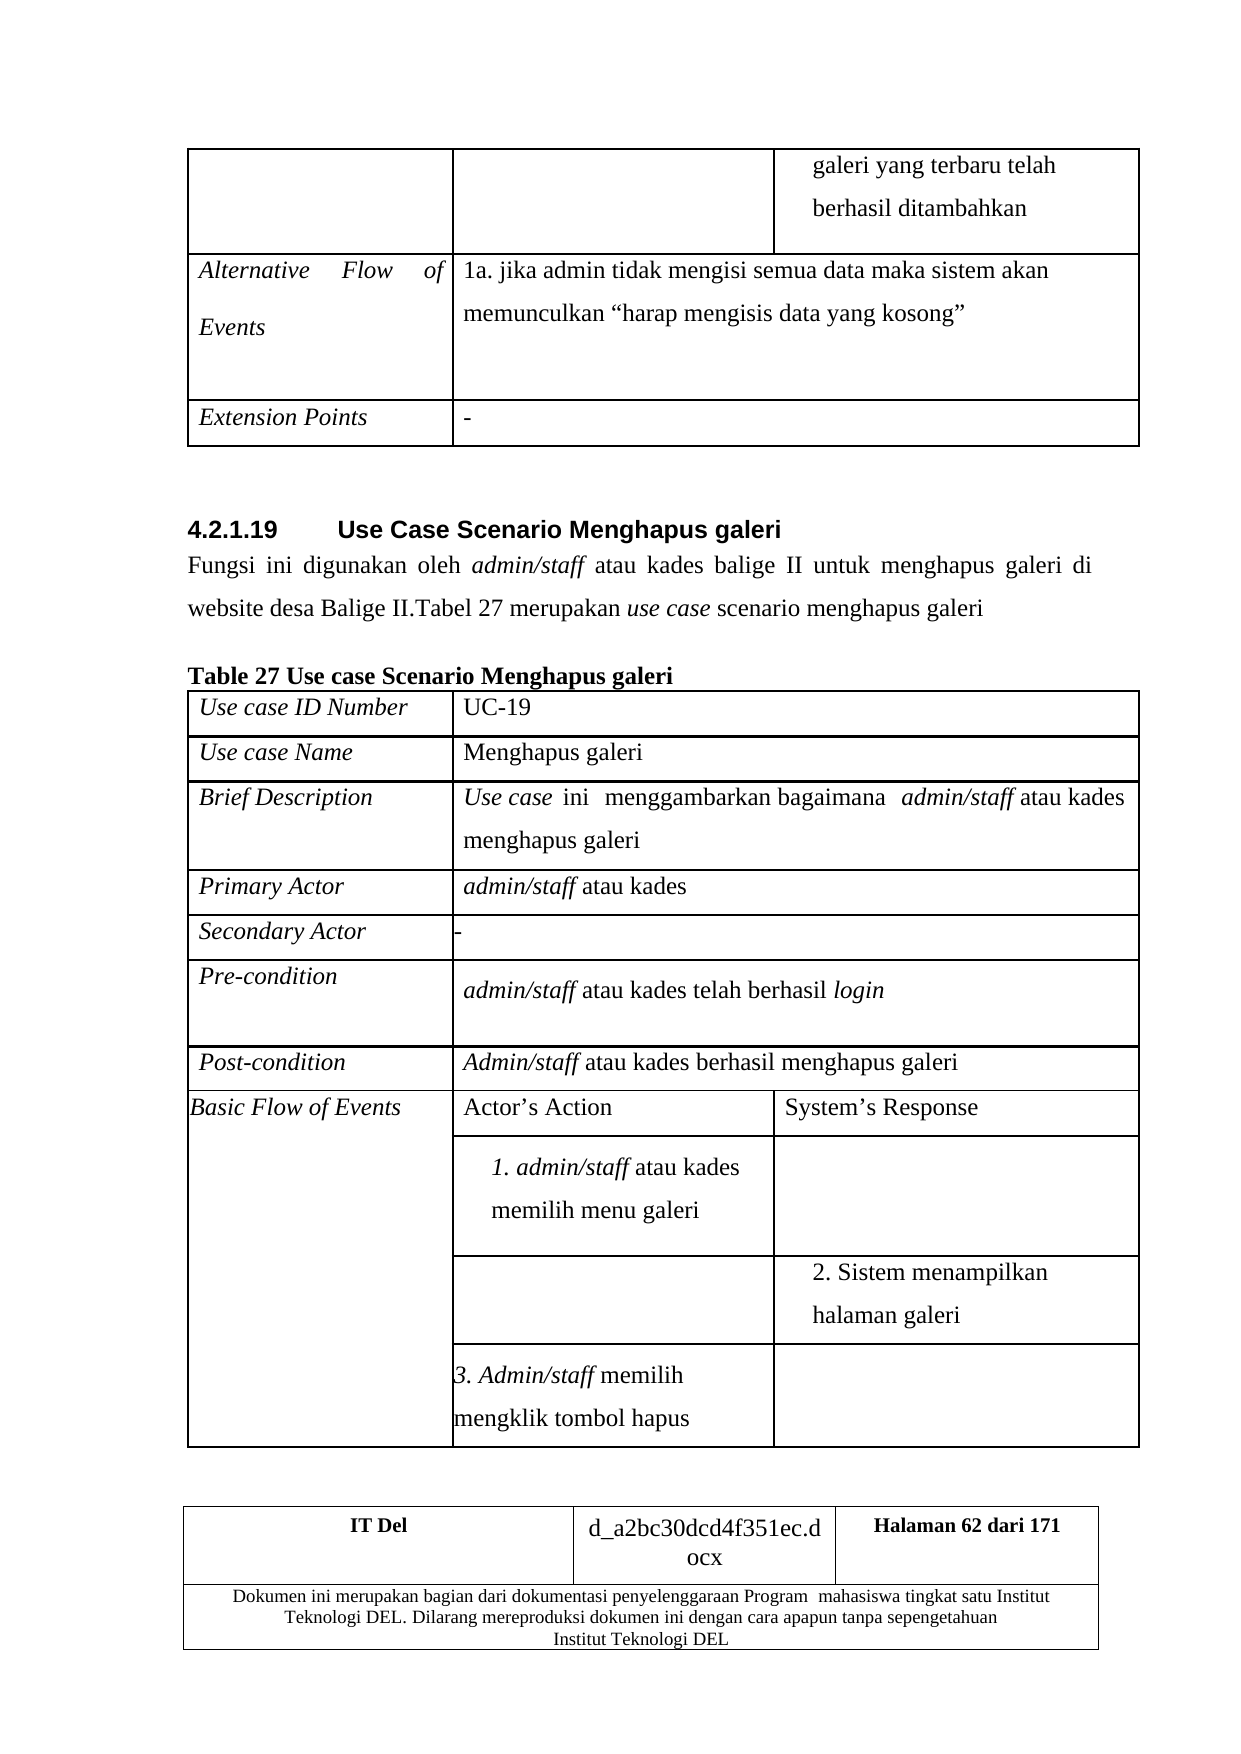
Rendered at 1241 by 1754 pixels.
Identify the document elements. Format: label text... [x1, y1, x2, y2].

table_cell System’s Response [775, 1091, 1138, 1135]
table_cell admin/staff atau kades [454, 871, 1138, 914]
text Table 27 Use case Scenario Menghapus galeri [187, 661, 1092, 690]
table_cell Alternative Flow of Events [189, 255, 452, 399]
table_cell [775, 150, 1138, 253]
table_cell Menghapus galeri [454, 738, 1138, 780]
table_cell 1. admin/staff atau kades memilih menu galeri [454, 1137, 773, 1255]
table_header Use case ID Number [189, 692, 452, 735]
table_cell Primary Actor [189, 871, 452, 914]
table_cell Admin/staff atau kades berhasil menghapus galeri [454, 1048, 1138, 1090]
table_cell 1a. jika admin tidak mengisi semua data maka sistem akan memunculkan “harap mengisis data yang kosong” [454, 255, 1138, 399]
table_cell 3. Admin/staff memilih mengklik tombol hapus [454, 1345, 773, 1446]
table_cell [454, 1257, 773, 1343]
table_cell 2. Sistem menampilkan halaman galeri [775, 1257, 1138, 1343]
table_cell Actor’s Action [454, 1091, 773, 1135]
table_header UC-19 [454, 692, 1138, 735]
table_cell [454, 150, 773, 253]
text Fungsi ini digunakan oleh admin/staff atau kades balige II untuk menghapus galeri di website desa Balige II.Tabel 27 merupakan use case scenario menghapus galeri [187, 550, 1092, 622]
table_cell Use case Name [189, 738, 452, 780]
table_cell [775, 1137, 1138, 1255]
table_cell [775, 1345, 1138, 1446]
table_cell Post-condition [189, 1048, 452, 1090]
table_cell Secondary Actor [189, 916, 452, 959]
table_cell admin/staff atau kades telah berhasil login [454, 961, 1138, 1045]
table_cell Extension Points [189, 401, 452, 445]
table_cell Pre-condition [189, 961, 452, 1045]
table_cell Brief Description [189, 783, 452, 869]
subtitle Use Case Scenario Menghapus galeri [187, 515, 1092, 544]
table_cell Basic Flow of Events [189, 1091, 452, 1446]
table_cell - [454, 401, 1138, 445]
table_cell Use case ini menggambarkan bagaimana admin/staff atau kades menghapus galeri [454, 783, 1138, 869]
table_cell - [454, 916, 1138, 959]
